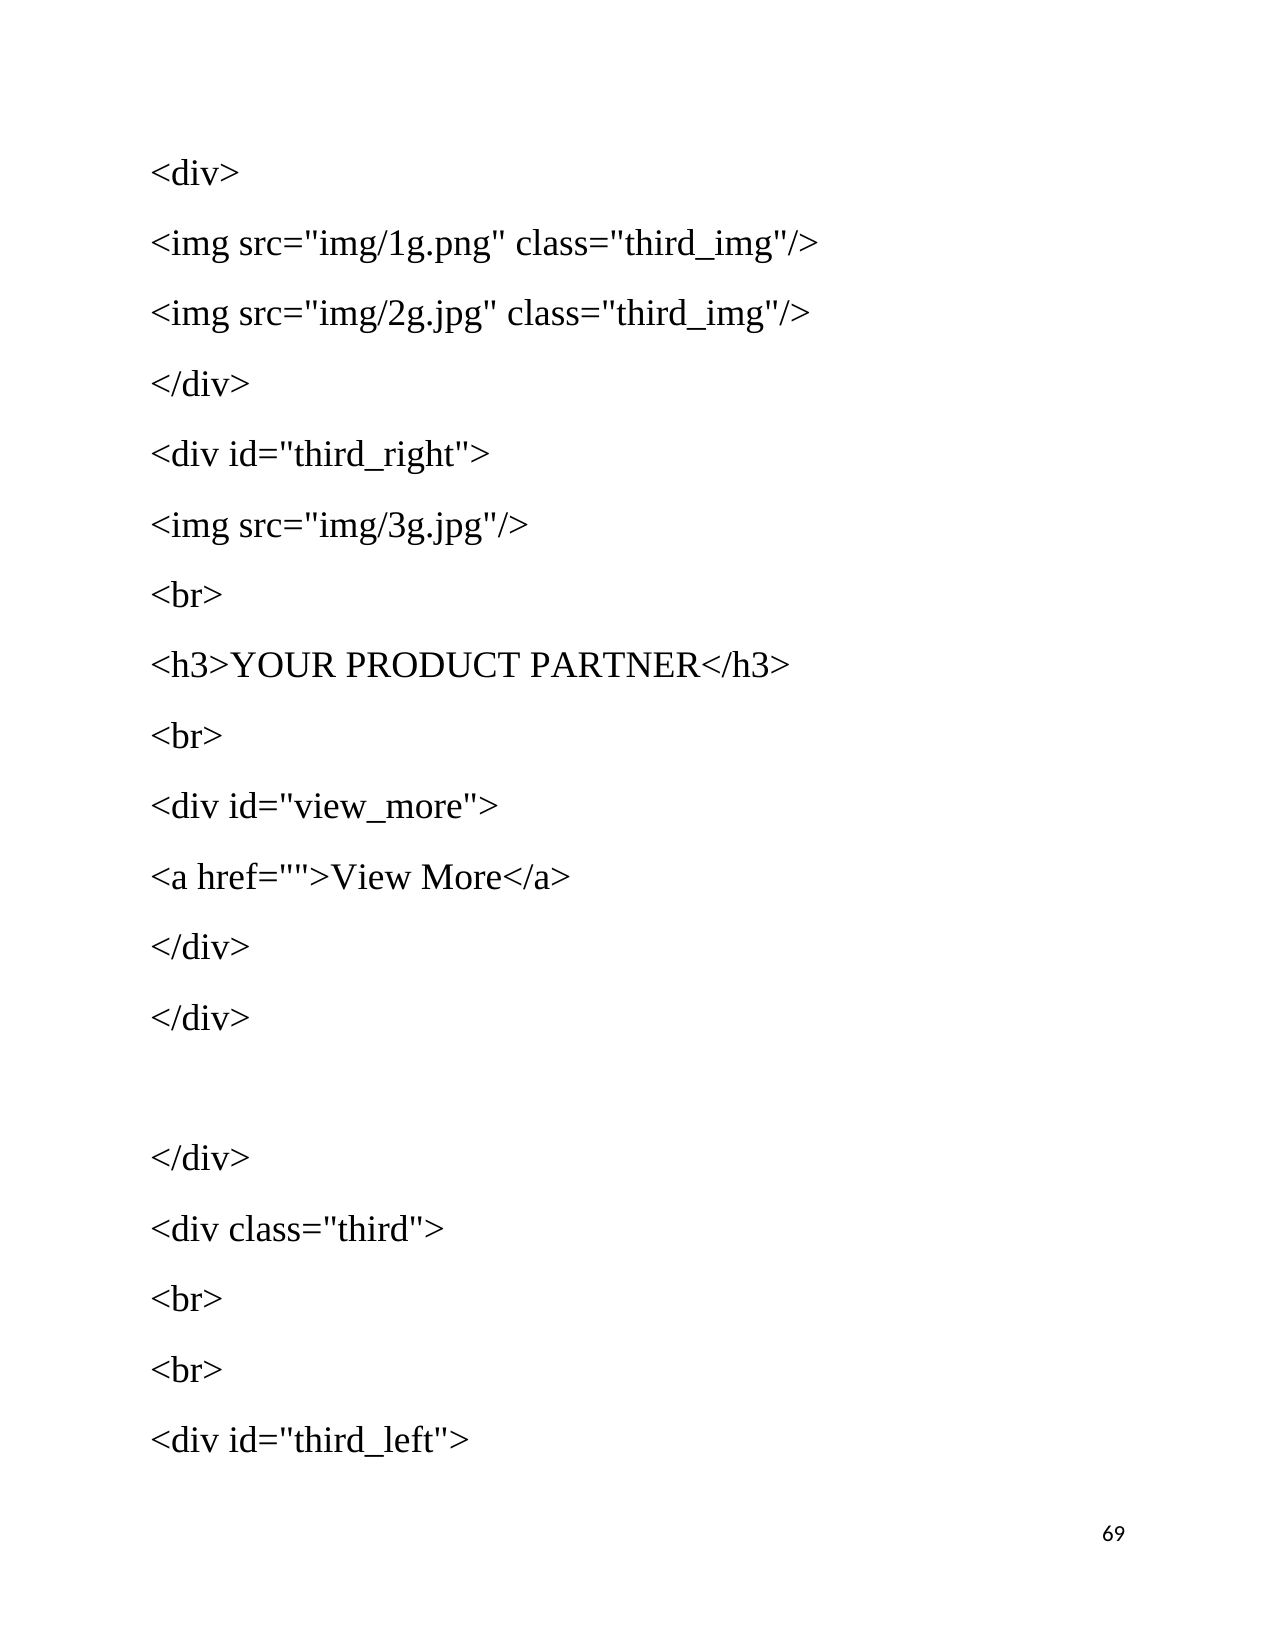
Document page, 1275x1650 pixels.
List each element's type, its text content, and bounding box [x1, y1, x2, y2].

text <img src="img/2g.jpg" class="third_img"/> [150, 291, 1125, 334]
text <h3>YOUR PRODUCT PARTNER</h3> [150, 643, 1125, 686]
text </div> [150, 924, 1125, 968]
text <br> [150, 1347, 1125, 1390]
text <div id="third_left"> [150, 1417, 1125, 1461]
text </div> [150, 1136, 1125, 1179]
text <img src="img/3g.jpg"/> [150, 502, 1125, 545]
text </div> [150, 995, 1125, 1038]
text <br> [150, 1277, 1125, 1320]
text <div> [150, 150, 1125, 193]
text <br> [150, 572, 1125, 616]
text <img src="img/1g.png" class="third_img"/> [150, 220, 1125, 263]
text <a href="">View More</a> [150, 854, 1125, 897]
text <div id="third_right"> [150, 432, 1125, 475]
text </div> [150, 361, 1125, 404]
text <div id="view_more"> [150, 784, 1125, 827]
text <br> [150, 713, 1125, 756]
text <div class="third"> [150, 1206, 1125, 1249]
